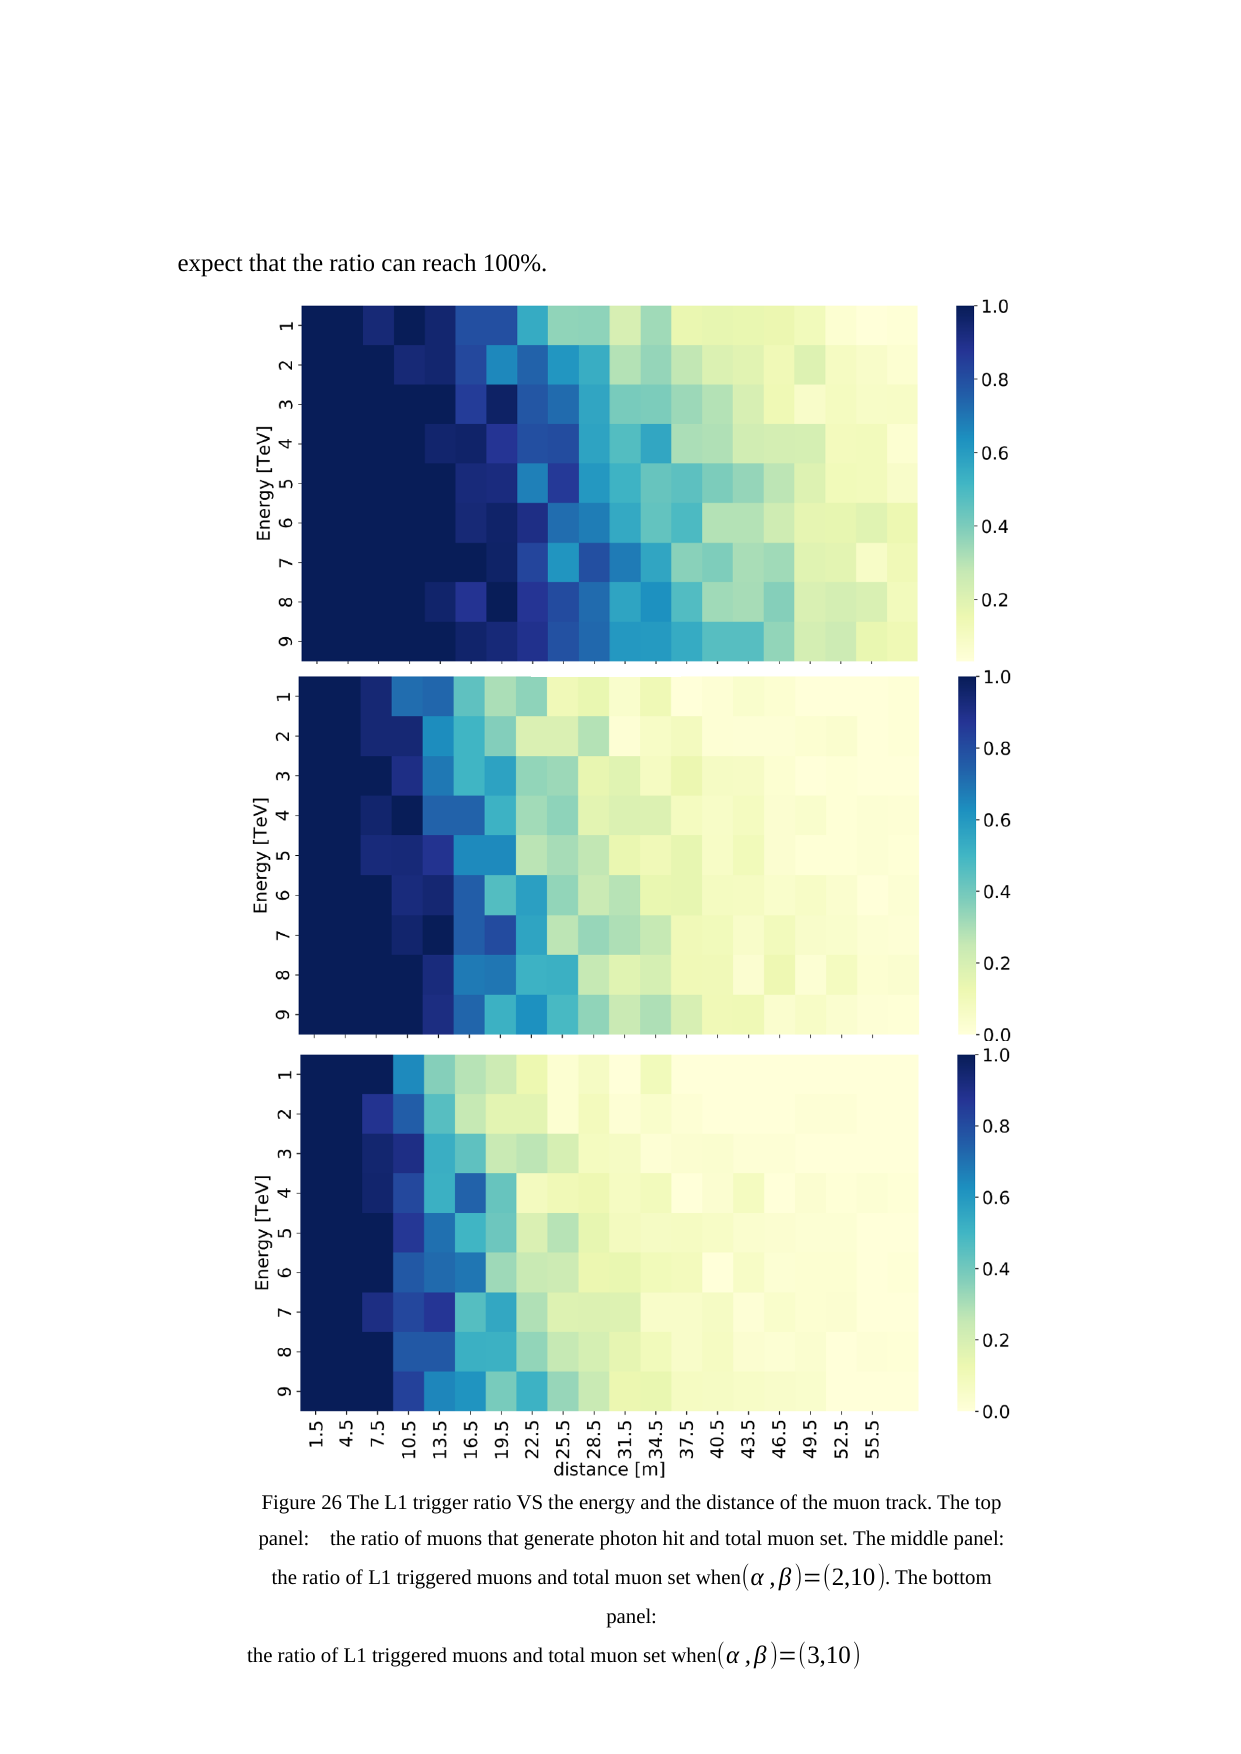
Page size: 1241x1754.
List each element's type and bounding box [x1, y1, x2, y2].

picture [246, 291, 1017, 1481]
text [177, 246, 1092, 279]
